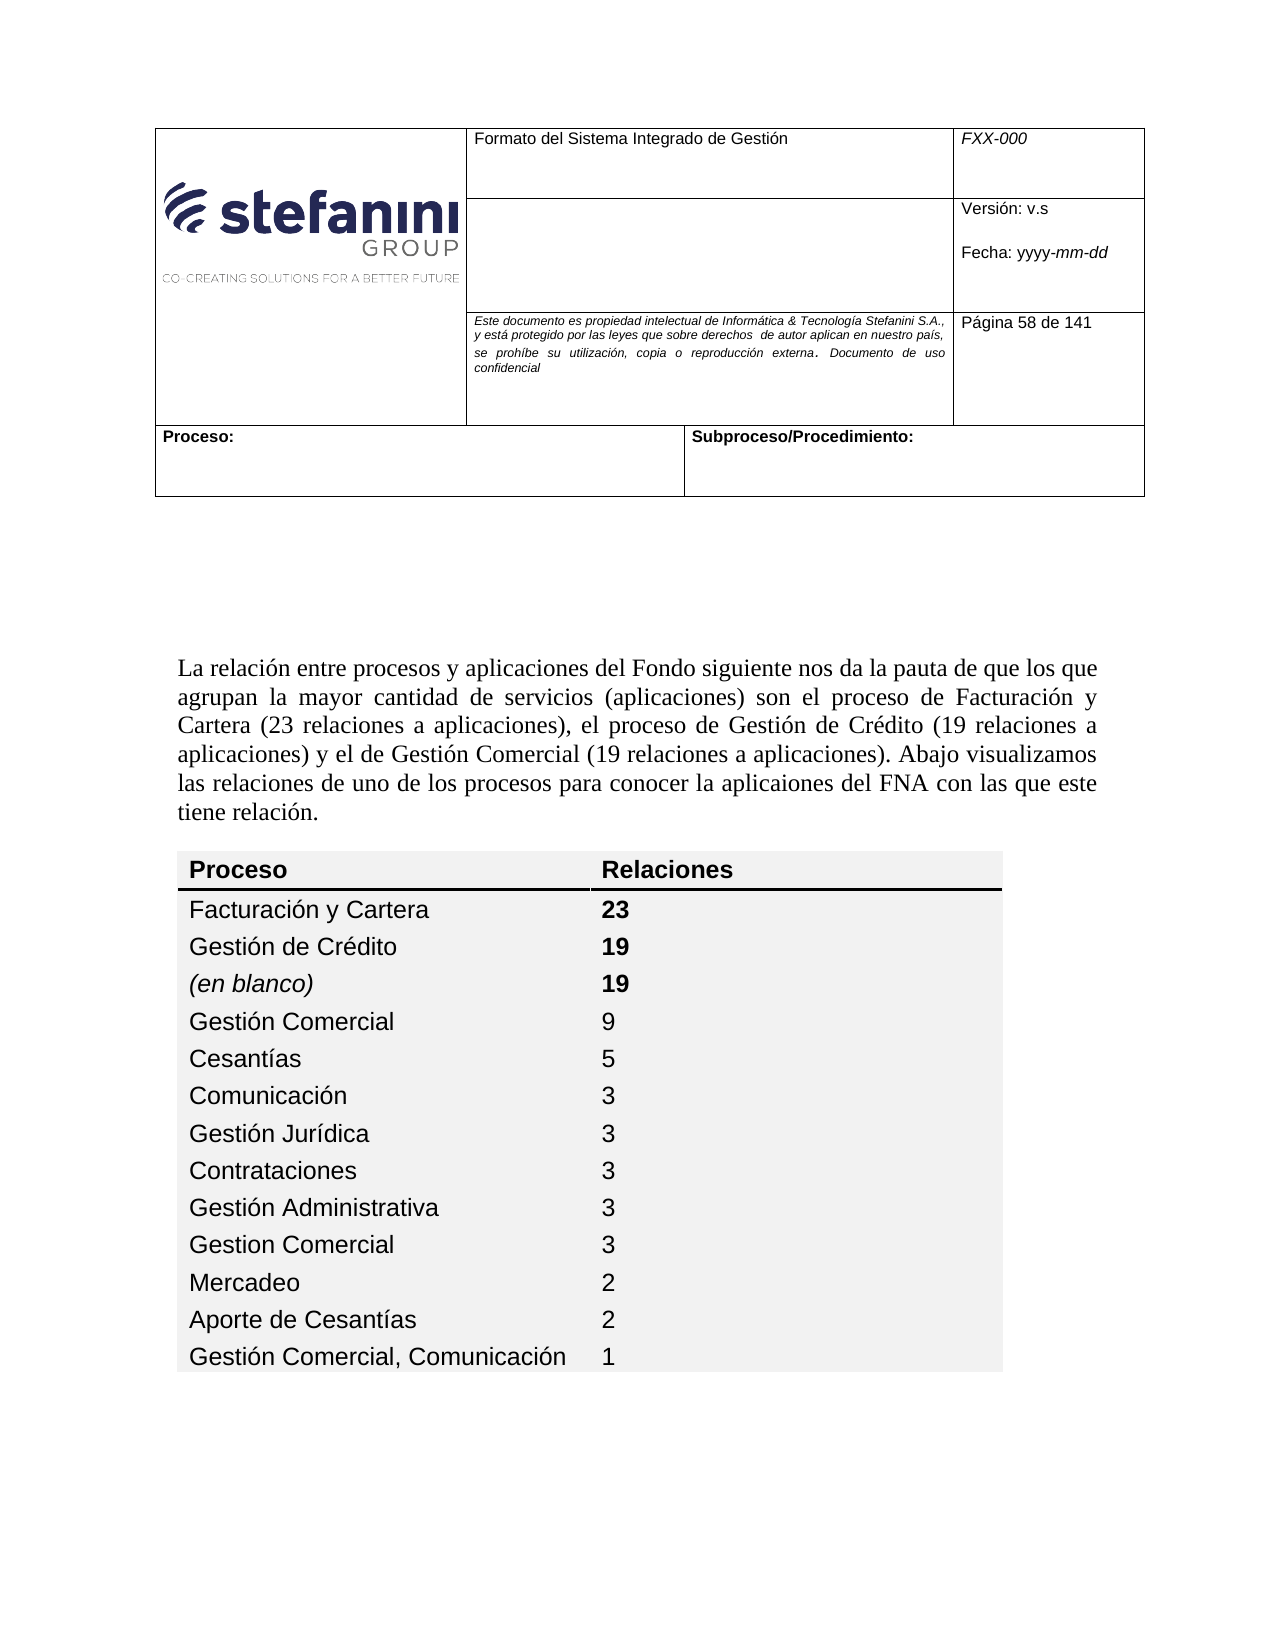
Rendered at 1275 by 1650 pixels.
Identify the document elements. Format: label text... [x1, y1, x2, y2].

table_cell 3 [591, 1152, 1002, 1188]
table_cell Gestión Comercial [178, 1003, 590, 1039]
table_cell Cesantías [178, 1040, 590, 1076]
table_cell Gestión Administrativa [178, 1189, 590, 1226]
table_cell Gestion Comercial [178, 1227, 590, 1263]
table_cell 9 [591, 1003, 1002, 1039]
table_cell 2 [591, 1264, 1002, 1300]
table_cell 3 [591, 1227, 1002, 1263]
table_cell Gestión de Crédito [178, 928, 590, 964]
table_cell 1 [591, 1339, 1002, 1371]
table_cell 3 [591, 1078, 1002, 1114]
table_cell (en blanco) [178, 966, 590, 1002]
table_cell Contrataciones [178, 1152, 590, 1188]
table_cell Aporte de Cesantías [178, 1301, 590, 1337]
table_cell Comunicación [178, 1078, 590, 1114]
table_cell Gestión Comercial, Comunicación [178, 1339, 590, 1371]
table_cell 23 [591, 891, 1002, 927]
table_cell Facturación y Cartera [178, 891, 590, 927]
table_cell 19 [591, 928, 1002, 964]
table_cell 3 [591, 1189, 1002, 1226]
table_cell 2 [591, 1301, 1002, 1337]
table_header Proceso [178, 852, 590, 888]
table_cell Gestión Jurídica [178, 1115, 590, 1151]
picture [162, 182, 460, 286]
text La relación entre procesos y aplicaciones del Fondo siguiente nos da la pauta de que los que agrupan la mayor cantidad de servicios (aplicaciones) son el proceso de Facturación y Cartera (23 relaciones a aplicaciones), el proceso de Gestión de Crédito (19 relaciones a aplicaciones) y el de Gestión Comercial (19 relaciones a aplicaciones). Abajo visualizamos las relaciones de uno de los procesos para conocer la aplicaiones del FNA con las que este tiene relación. [177, 653, 1098, 826]
table_cell 3 [591, 1115, 1002, 1151]
table_header Relaciones [591, 852, 1002, 888]
table_cell 19 [591, 966, 1002, 1002]
table_cell Mercadeo [178, 1264, 590, 1300]
table_cell 5 [591, 1040, 1002, 1076]
